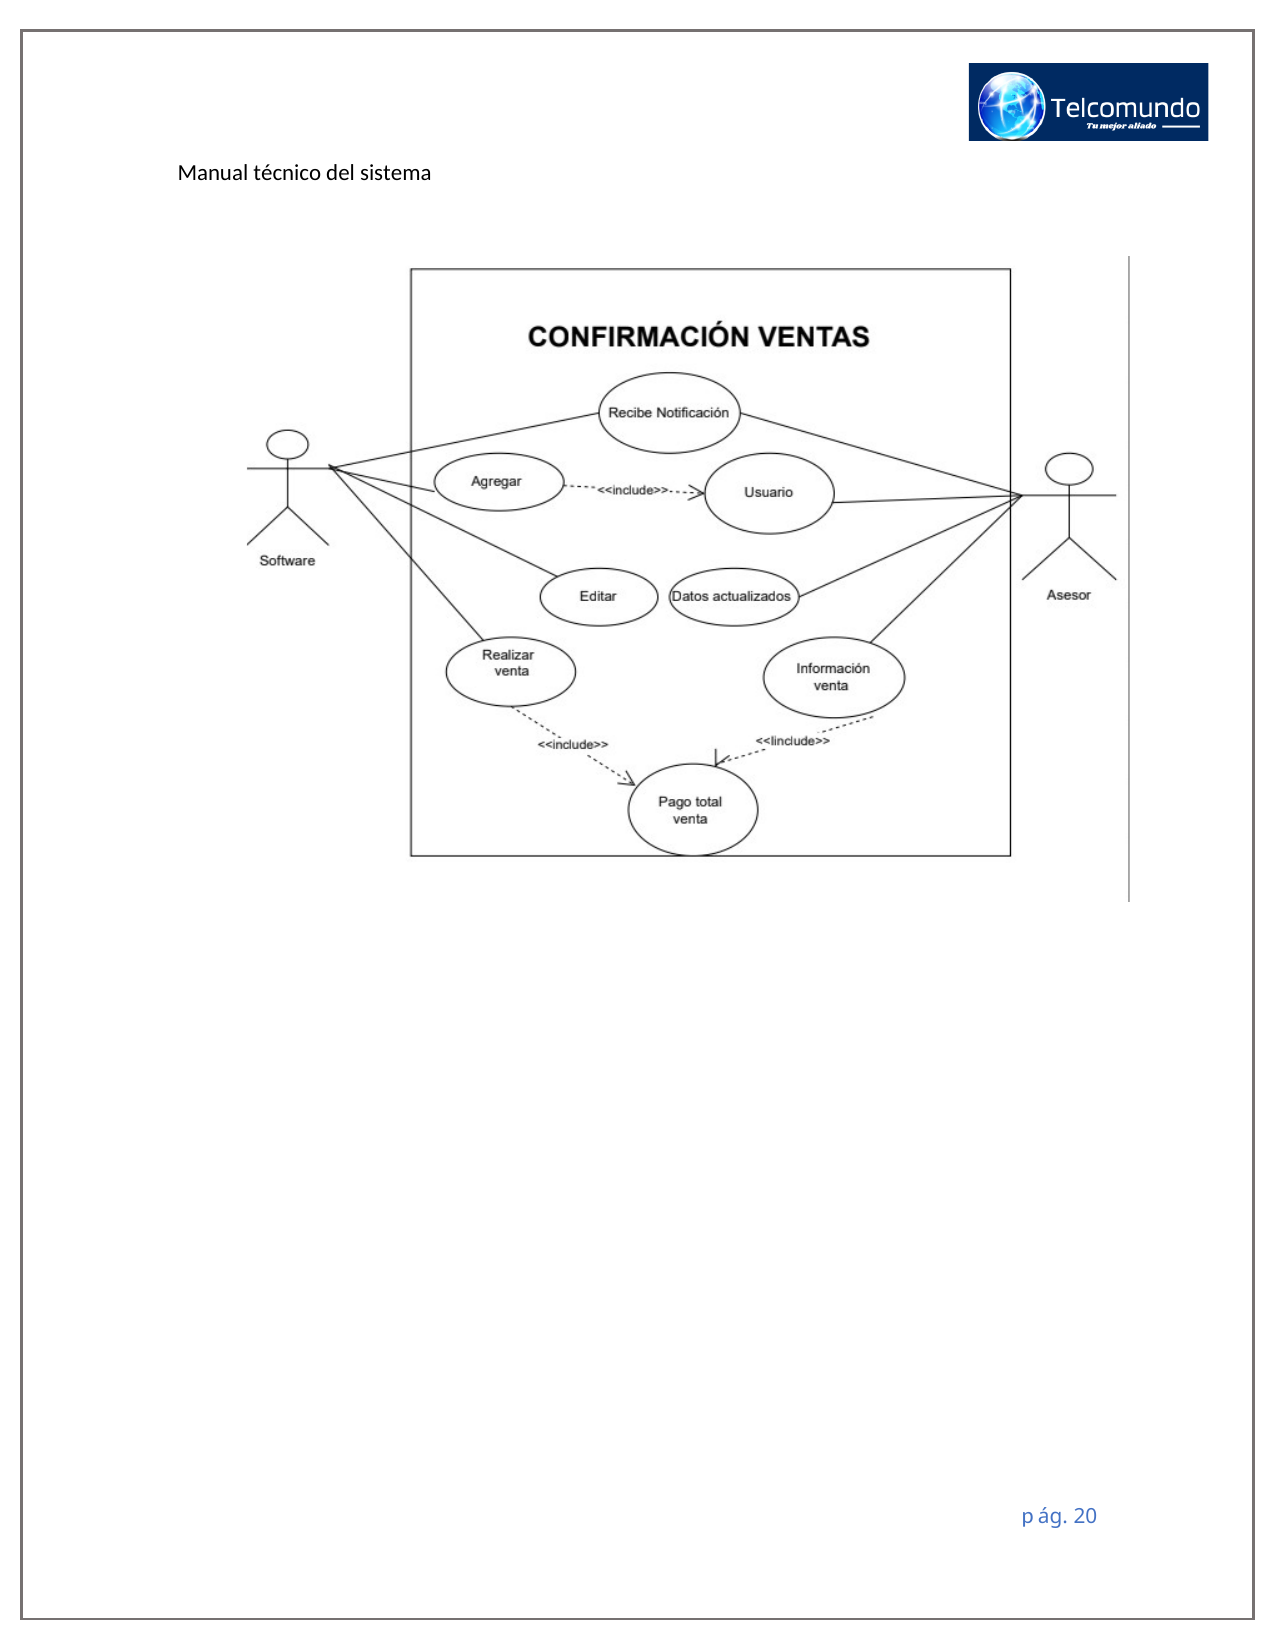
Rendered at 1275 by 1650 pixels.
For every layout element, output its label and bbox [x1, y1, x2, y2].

picture [968, 63, 1209, 141]
picture [246, 256, 1130, 902]
